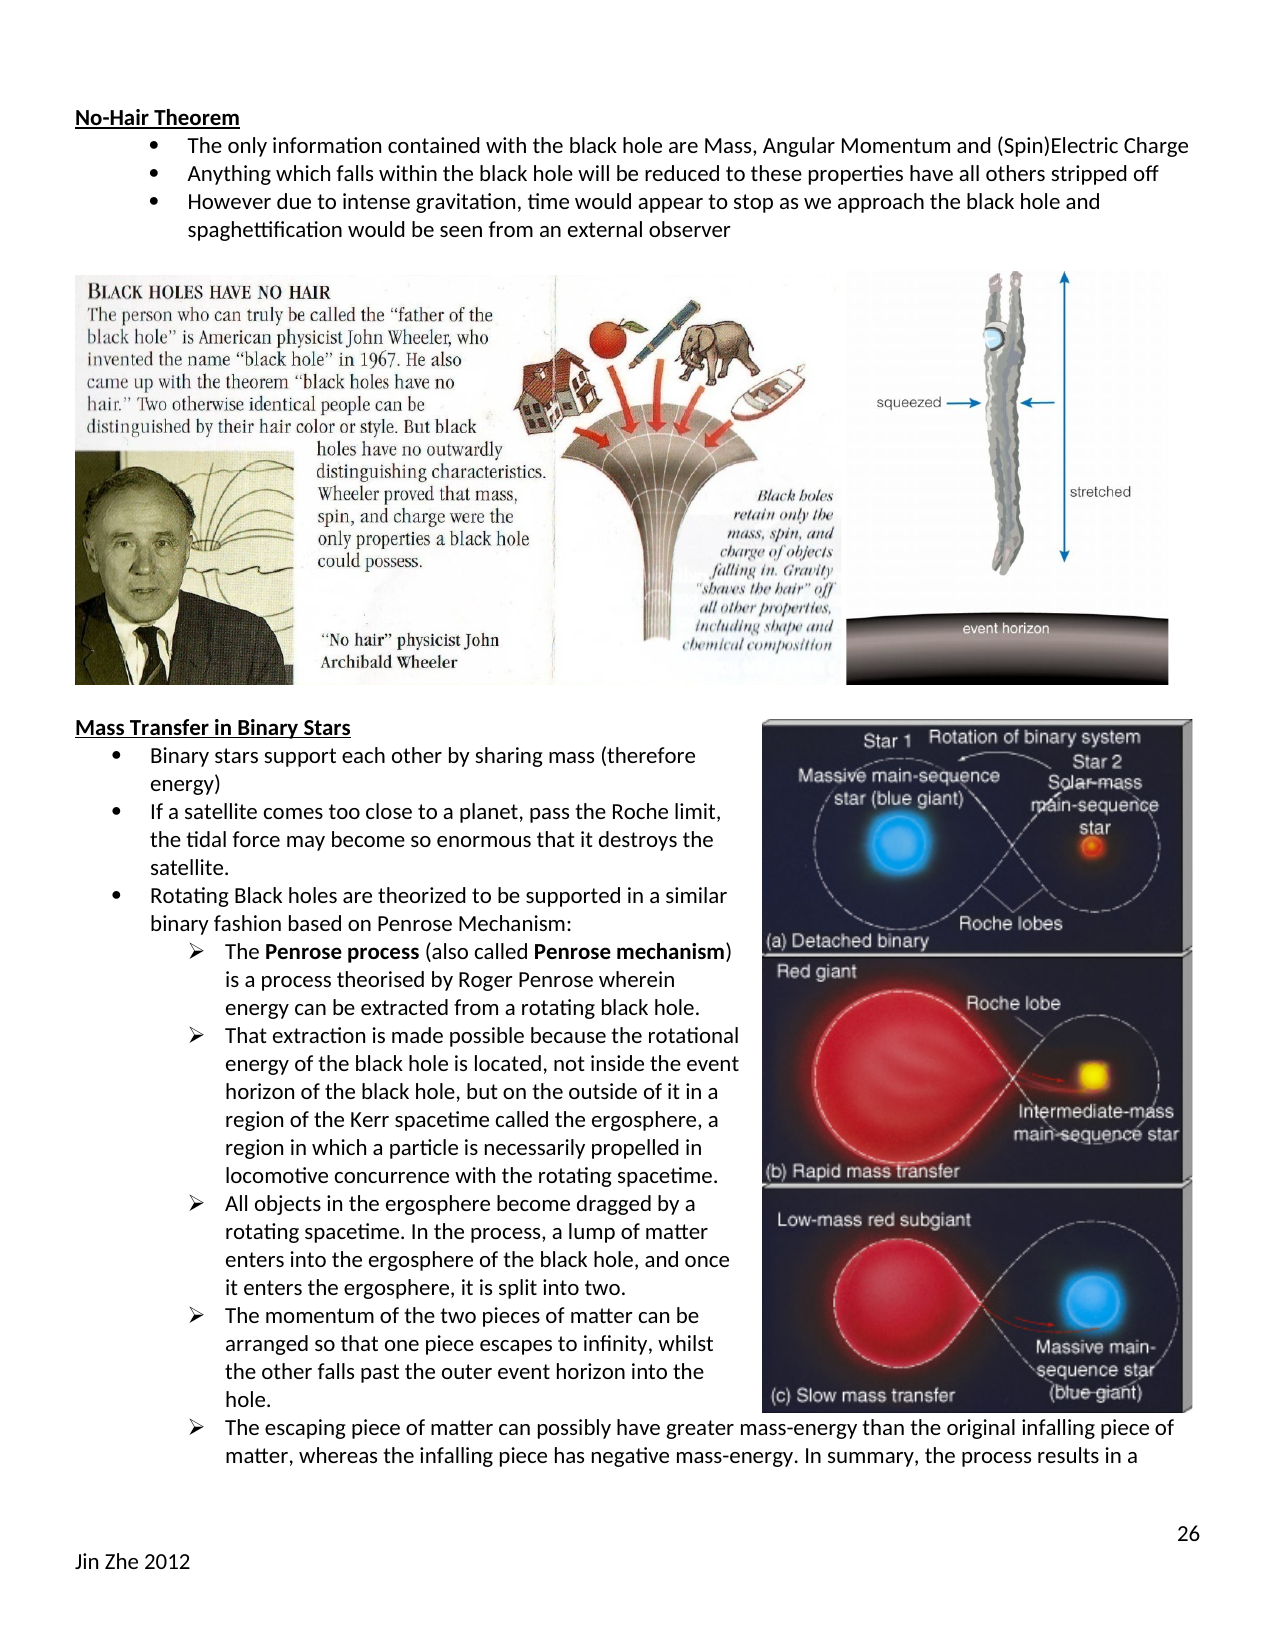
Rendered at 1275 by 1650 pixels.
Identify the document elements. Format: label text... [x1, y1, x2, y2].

list The momentum of the two pieces of matter can be arranged so that one piece escapes to infinity, whilst the other falls past the outer event horizon into the hole. [187, 1301, 1200, 1413]
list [187, 1413, 1200, 1469]
list That extraction is made possible because the rotational energy of the black hole is located, not inside the event horizon of the black hole, but on the outside of it in a region of the Kerr spacetime called the ergosphere, a region in which a particle is necessarily propelled in locomotive concurrence with the rotating spacetime. [187, 1021, 761, 1189]
list Anything which falls within the black hole will be reduced to these properties have all others stripped off [150, 159, 1200, 187]
picture [761, 719, 1191, 1411]
list Rotating Black holes are theorized to be supported in a similar binary fashion based on Penrose Mechanism: [112, 881, 761, 937]
picture [75, 275, 842, 685]
list The Penrose process (also called Penrose mechanism) is a process theorised by Roger Penrose wherein energy can be extracted from a rotating black hole. [187, 937, 761, 1021]
list All objects in the ergosphere become dragged by a rotating spacetime. In the process, a lump of matter enters into the ergosphere of the black hole, and once it enters the ergosphere, it is split into two. [187, 1189, 761, 1301]
text Mass Transfer in Binary Stars [75, 713, 1200, 741]
picture [846, 271, 1169, 685]
list If a satellite comes too close to a planet, pass the Roche limit, the tidal force may become so enormous that it destroys the satellite. [112, 797, 761, 881]
text No-Hair Theorem [75, 103, 1200, 131]
list The only information contained with the black hole are Mass, Angular Momentum and (Spin)Electric Charge [150, 131, 1200, 159]
list However due to intense gravitation, time would appear to stop as we approach the black hole and spaghettification would be seen from an external observer [150, 187, 1200, 243]
list Binary stars support each other by sharing mass (therefore energy) [112, 741, 761, 797]
